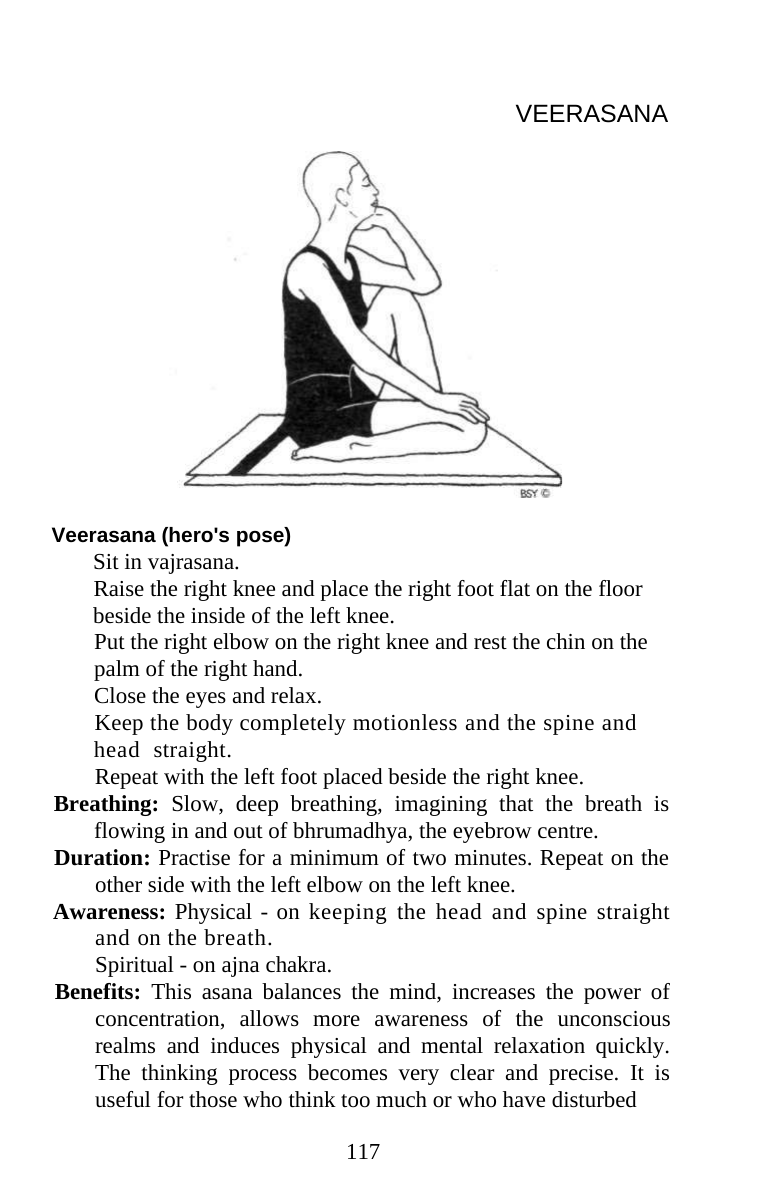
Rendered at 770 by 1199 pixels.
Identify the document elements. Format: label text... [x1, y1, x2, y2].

text Put the right elbow on the right knee and rest the chin on the palm of the right hand. [94, 628, 682, 681]
text Spiritual - on ajna chakra. [95, 951, 682, 978]
text Keep the body completely motionless and the spine and head straight. [93, 709, 670, 762]
subtitle VEERASANA [39, 99, 668, 128]
text Duration: Practise for a minimum of two minutes. Repeat on the other side with the left elbow on the left knee. [54, 843, 669, 897]
text 117 [54, 1138, 671, 1164]
text Veerasana (hero's pose) [51, 522, 682, 546]
text Benefits: This asana balances the mind, increases the power of concentration, allows more awareness of the unconscious realms and induces physical and mental relaxation quickly. The thinking process becomes very clear and precise. It is useful for those who think too much or who have disturbed [54, 978, 671, 1113]
text Raise the right knee and place the right foot flat on the floor beside the inside of the left knee. [93, 575, 682, 628]
text Sit in vajrasana. [93, 548, 682, 574]
text Breathing: Slow, deep breathing, imagining that the breath is flowing in and out of bhrumadhya, the eyebrow centre. [53, 790, 670, 843]
text Awareness: Physical - on keeping the head and spine straight and on the breath. [53, 898, 670, 951]
text Close the eyes and relax. [94, 682, 682, 709]
text Repeat with the left foot placed beside the right knee. [94, 763, 682, 789]
picture [169, 151, 563, 498]
